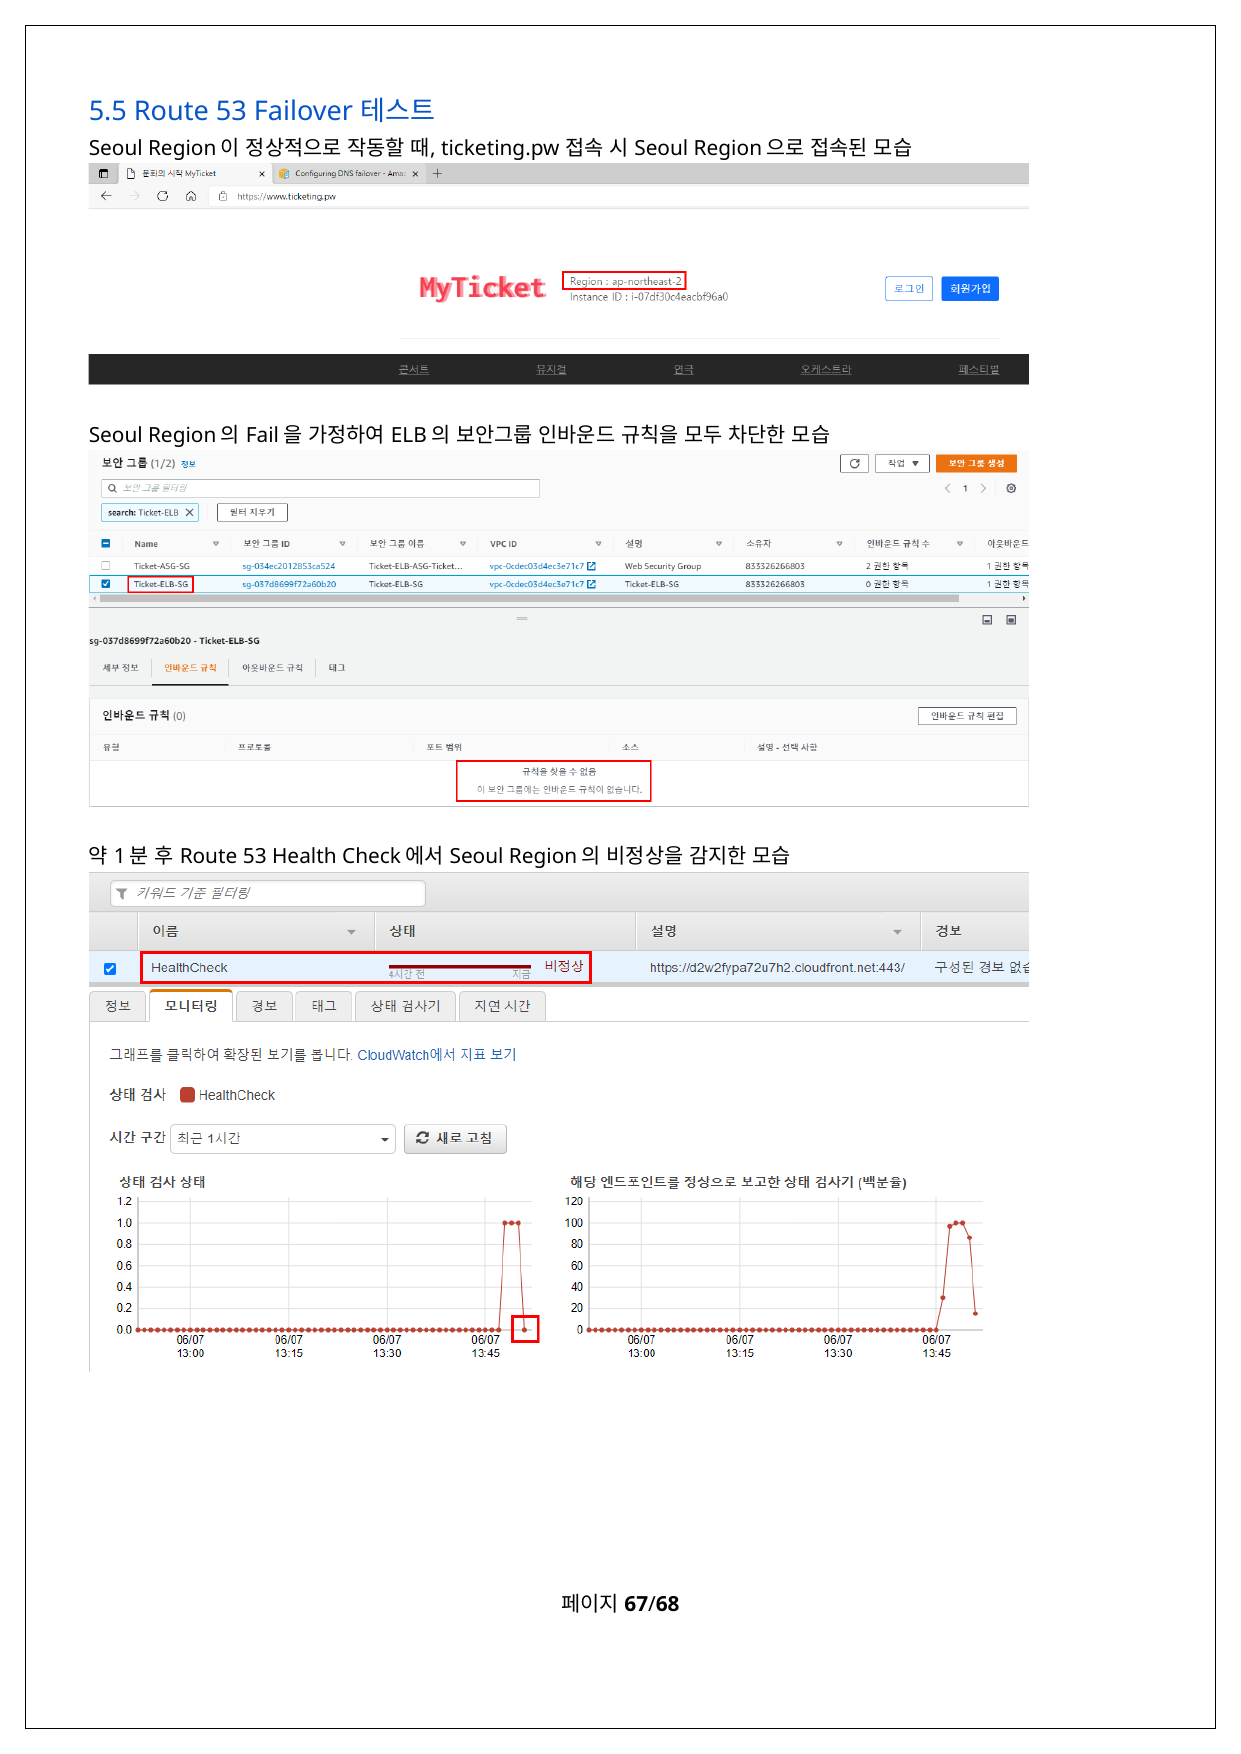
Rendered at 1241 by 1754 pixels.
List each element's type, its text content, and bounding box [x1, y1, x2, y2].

text Seoul Region의 Fail을 가정하여 ELB의 보안그룹 인바운드 규칙을 모두 차단한 모습 [88, 418, 1152, 448]
picture [88, 450, 1029, 807]
picture [88, 872, 1029, 1372]
text 약 1분 후 Route 53 Health Check에서 Seoul Region의 비정상을 감지한 모습 [88, 840, 1152, 870]
picture [88, 163, 1029, 385]
subtitle 5.5 Route 53 Failover 테스트 [88, 88, 1152, 128]
text Seoul Region이 정상적으로 작동할 때, ticketing.pw 접속 시 Seoul Region으로 접속된 모습 [88, 131, 1152, 161]
